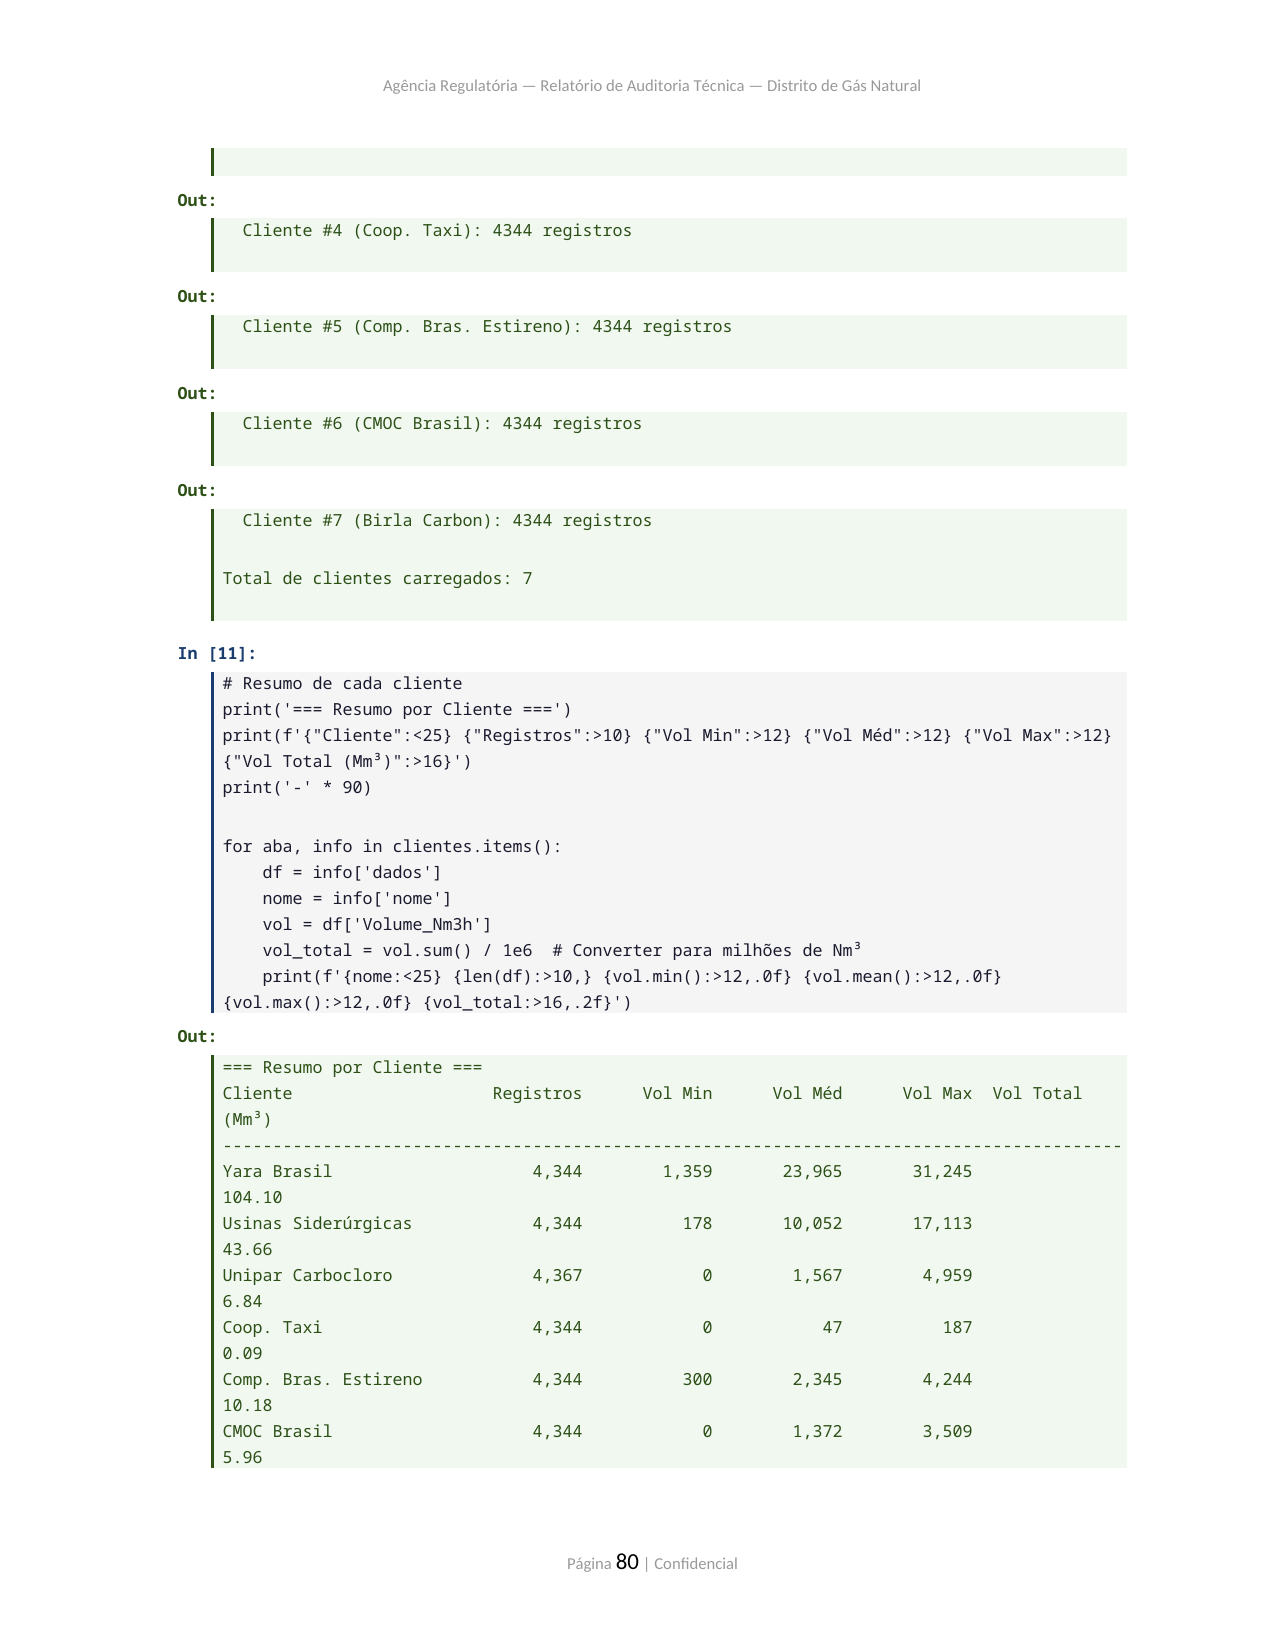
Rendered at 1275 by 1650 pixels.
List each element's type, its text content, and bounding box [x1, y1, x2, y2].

text Coop. Taxi 4,344 0 47 187 0.09 [214, 1316, 1127, 1364]
text Usinas Siderúrgicas 4,344 178 10,052 17,113 43.66 [214, 1211, 1127, 1260]
text Out: [177, 285, 1127, 308]
text Out: [177, 1025, 1127, 1048]
text vol_total = vol.sum() / 1e6 # Converter para milhões de Nm³ [214, 938, 1127, 961]
text Comp. Bras. Estireno 4,344 300 2,345 4,244 10.18 [214, 1368, 1127, 1416]
text Total de clientes carregados: 7 [214, 567, 1127, 589]
text Cliente #5 (Comp. Bras. Estireno): 4344 registros [214, 315, 1127, 338]
text print('=== Resumo por Cliente ===') [214, 698, 1127, 721]
text Cliente #4 (Coop. Taxi): 4344 registros [214, 218, 1127, 241]
text Yara Brasil 4,344 1,359 23,965 31,245 104.10 [214, 1159, 1127, 1208]
text print(f'{"Cliente":<25} {"Registros":>10} {"Vol Min":>12} {"Vol Méd":>12} {"Vol Max":>12} {"Vol Total (Mm³)":>16}') [214, 724, 1127, 773]
text Cliente #6 (CMOC Brasil): 4344 registros [214, 412, 1127, 434]
text nome = info['nome'] [214, 886, 1127, 909]
text # Resumo de cada cliente [214, 672, 1127, 695]
text Out: [177, 382, 1127, 404]
text print(f'{nome:<25} {len(df):>10,} {vol.min():>12,.0f} {vol.mean():>12,.0f} {vol.max():>12,.0f} {vol_total:>16,.2f}') [214, 964, 1127, 1013]
text CMOC Brasil 4,344 0 1,372 3,509 5.96 [214, 1420, 1127, 1468]
text Cliente Registros Vol Min Vol Méd Vol Max Vol Total (Mm³) [214, 1081, 1127, 1130]
text print('-' * 90) [214, 776, 1127, 799]
text === Resumo por Cliente === [214, 1055, 1127, 1078]
text ------------------------------------------------------------------------------------------ [214, 1133, 1127, 1156]
text Out: [177, 478, 1127, 501]
text vol = df['Volume_Nm3h'] [214, 912, 1127, 935]
text df = info['dados'] [214, 860, 1127, 883]
text Unipar Carbocloro 4,367 0 1,567 4,959 6.84 [214, 1263, 1127, 1312]
text In [11]: [177, 642, 1127, 664]
text for aba, info in clientes.items(): [214, 834, 1127, 857]
text Out: [177, 188, 1127, 211]
text Cliente #7 (Birla Carbon): 4344 registros [214, 509, 1127, 531]
